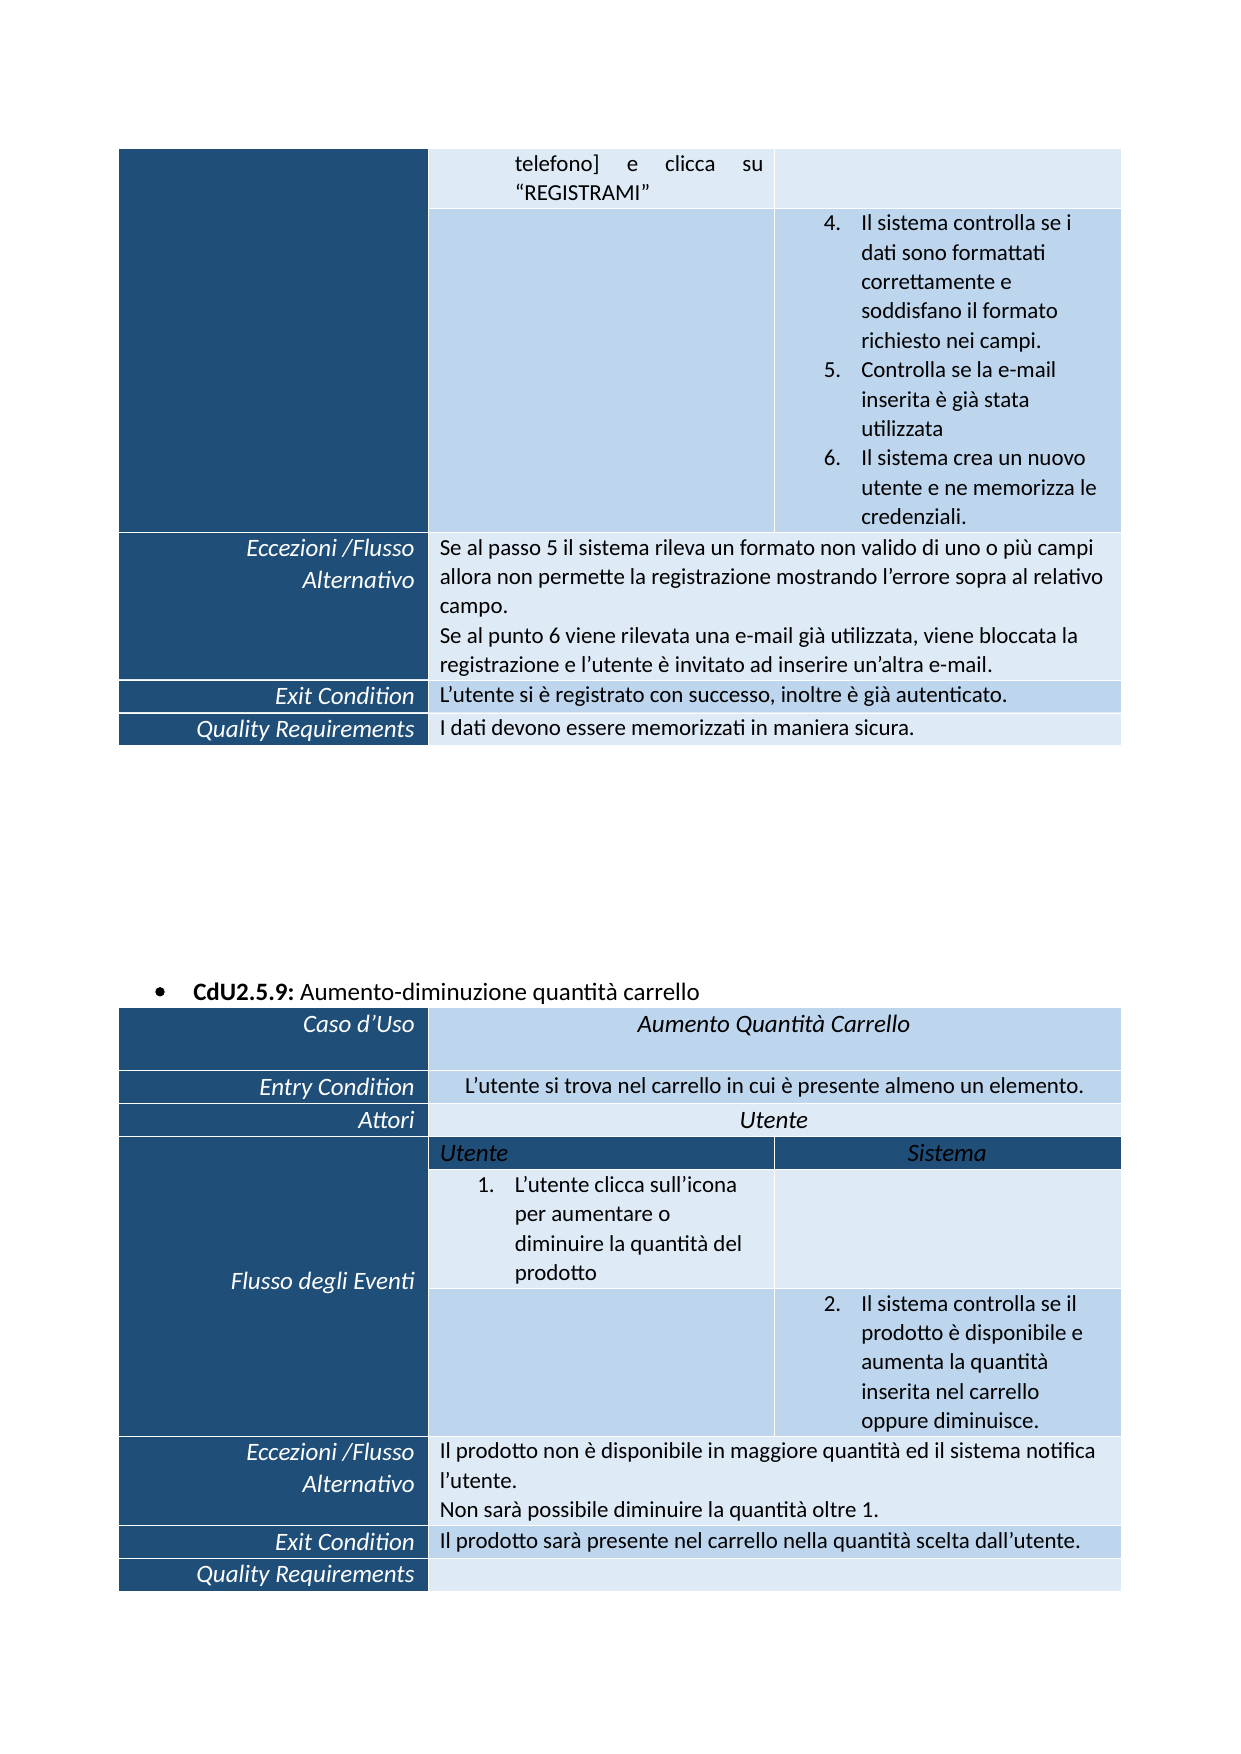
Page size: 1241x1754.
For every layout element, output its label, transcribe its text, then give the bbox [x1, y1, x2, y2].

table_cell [429, 149, 774, 207]
table_cell Exit Condition [119, 1526, 428, 1558]
table_cell Se al passo 5 il sistema rileva un formato non valido di uno o più campi allora non permette la registrazione mostrando l’errore sopra al relativo campo. Se al punto 6 viene rilevata una e-mail già utilizzata, viene bloccata la registrazione e l’utente è invitato ad inserire un’altra e-mail. [429, 533, 1121, 679]
table_cell Eccezioni /Flusso Alternativo [119, 1437, 428, 1525]
table_cell [775, 149, 1121, 207]
table_cell Il sistema controlla se i dati sono formattati correttamente e soddisfano il formato richiesto nei campi. Controlla se la e-mail inserita è già stata utilizzata Il sistema crea un nuovo utente e ne memorizza le credenziali. [775, 209, 1121, 532]
table_cell Quality Requirements [119, 1559, 428, 1591]
table_cell Sistema [775, 1137, 1121, 1169]
table_header Aumento Quantità Carrello [429, 1008, 1121, 1070]
table_cell Il prodotto sarà presente nel carrello nella quantità scelta dall’utente. [429, 1526, 1121, 1558]
list CdU2.5.9: Aumento-diminuzione quantità carrello [156, 976, 1122, 1007]
table_header Caso d’Uso [119, 1008, 428, 1070]
table_cell Attori [119, 1104, 428, 1136]
table_cell Eccezioni /Flusso Alternativo [119, 533, 428, 679]
table_cell I dati devono essere memorizzati in maniera sicura. [429, 714, 1121, 745]
table_cell [429, 1559, 1121, 1591]
table_cell Quality Requirements [119, 714, 428, 745]
table_cell Il prodotto non è disponibile in maggiore quantità ed il sistema notifica l’utente. Non sarà possibile diminuire la quantità oltre 1. [429, 1437, 1121, 1525]
table_cell L’utente si è registrato con successo, inoltre è già autenticato. [429, 681, 1121, 712]
table_cell [429, 209, 774, 532]
table_cell Entry Condition [119, 1071, 428, 1103]
table_cell Utente [429, 1104, 1121, 1136]
table_cell Exit Condition [119, 681, 428, 712]
table_cell [429, 1289, 774, 1436]
table_cell L’utente si trova nel carrello in cui è presente almeno un elemento. [429, 1071, 1121, 1103]
table_cell L’utente clicca sull’icona per aumentare o diminuire la quantità del prodotto [429, 1170, 774, 1288]
table_cell Flusso degli Eventi [119, 1137, 428, 1436]
table_cell Utente [429, 1137, 774, 1169]
table_cell Il sistema controlla se il prodotto è disponibile e aumenta la quantità inserita nel carrello oppure diminuisce. [775, 1289, 1121, 1436]
table_cell [775, 1170, 1121, 1288]
